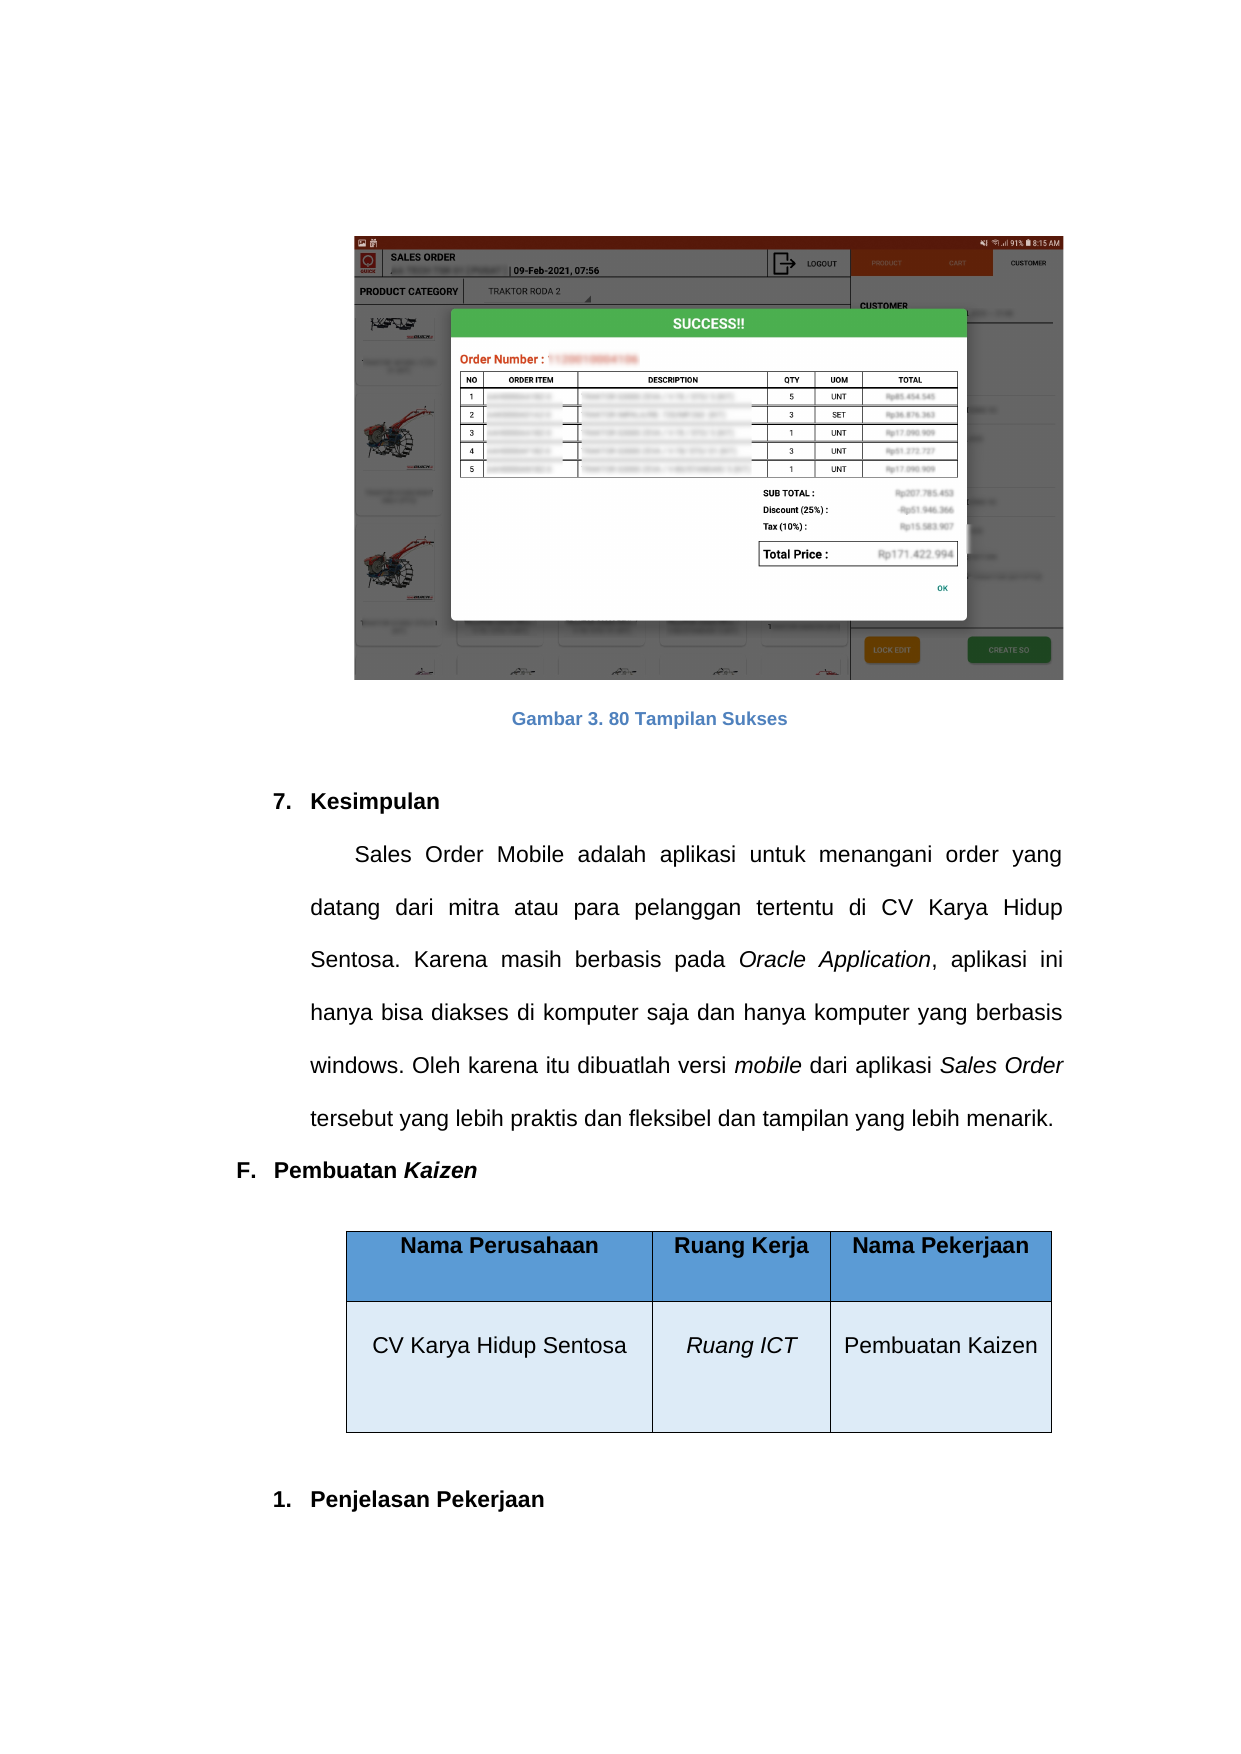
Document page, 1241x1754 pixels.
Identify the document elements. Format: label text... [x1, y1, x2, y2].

subtitle Kesimpulan [273, 788, 1063, 814]
table_cell CV Karya Hidup Sentosa [347, 1302, 652, 1432]
subtitle Pembuatan Kaizen [236, 1157, 1063, 1183]
table_cell Pembuatan Kaizen [831, 1302, 1051, 1432]
table_cell Ruang ICT [653, 1302, 830, 1432]
subtitle Penjelasan Pekerjaan [273, 1486, 1063, 1512]
table_header Nama Perusahaan [347, 1232, 652, 1301]
table_header Nama Pekerjaan [831, 1232, 1051, 1301]
text Gambar 3. 80 Tampilan Sukses [236, 707, 1063, 729]
picture [354, 236, 1064, 680]
text Sales Order Mobile adalah aplikasi untuk menangani order yang datang dari mitra atau para pelanggan tertentu di CV Karya Hidup Sentosa. Karena masih berbasis pada Oracle Application, aplikasi ini hanya bisa diakses di komputer saja dan hanya komputer yang berbasis windows. Oleh karena itu dibuatlah versi mobile dari aplikasi Sales Order tersebut yang lebih praktis dan fleksibel dan tampilan yang lebih menarik. [310, 841, 1063, 1131]
table_header Ruang Kerja [653, 1232, 830, 1301]
